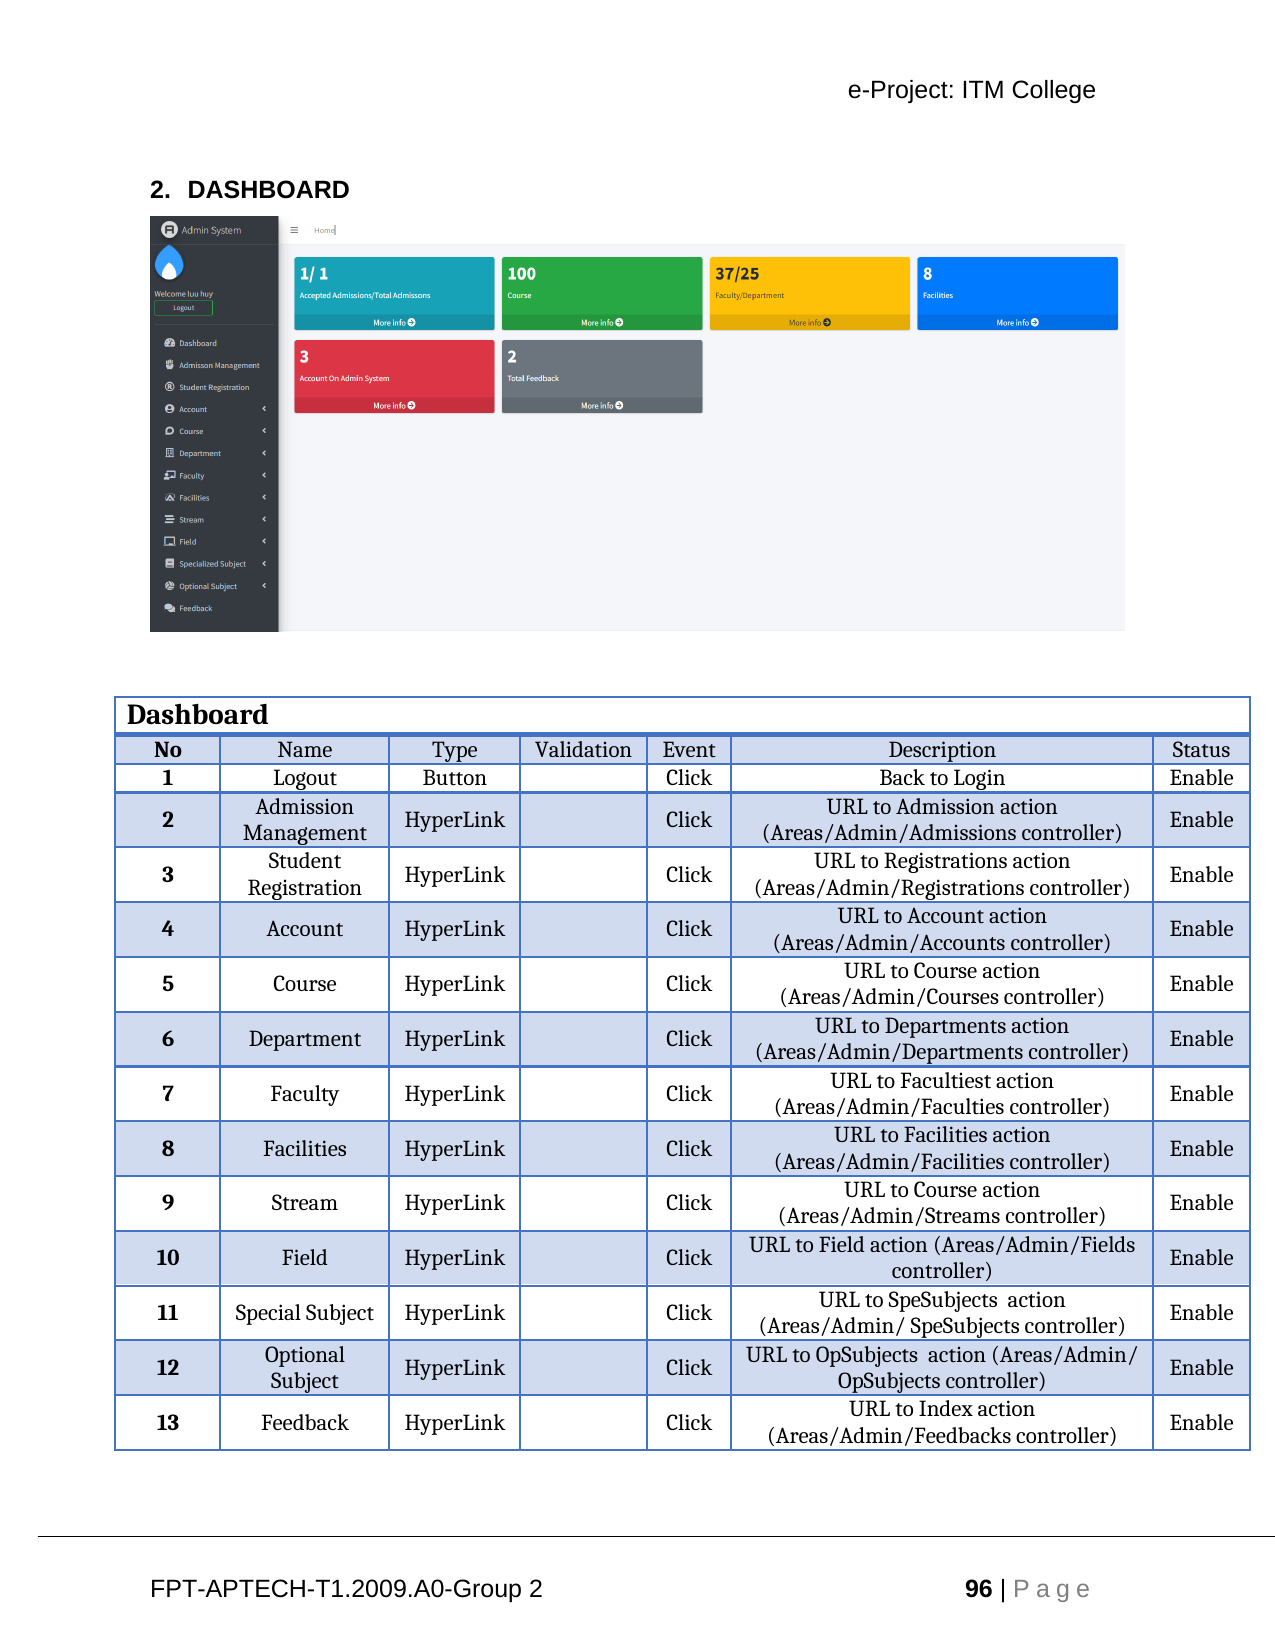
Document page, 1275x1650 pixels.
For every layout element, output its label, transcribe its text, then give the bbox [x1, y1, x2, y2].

table_cell HyperLink [390, 848, 519, 901]
table_cell Faculty [221, 1068, 388, 1120]
table_cell URL to SpeSubjects action (Areas/Admin/ SpeSubjects controller) [732, 1287, 1152, 1339]
table_cell 3 [116, 848, 219, 901]
table_cell 7 [116, 1068, 219, 1120]
table_cell Back to Login [732, 765, 1152, 791]
table_cell 2 [116, 794, 219, 846]
table_cell Enable [1154, 1341, 1249, 1394]
table_cell [521, 1013, 646, 1065]
table_cell Click [648, 903, 730, 956]
table_cell Click [648, 1177, 730, 1230]
table_cell [521, 1232, 646, 1284]
table_cell Logout [221, 765, 388, 791]
table_cell [521, 1068, 646, 1120]
table_cell Click [648, 1232, 730, 1284]
table_cell 13 [116, 1396, 219, 1449]
table_cell Admission Management [221, 794, 388, 846]
table_cell [521, 958, 646, 1011]
table_cell [521, 848, 646, 901]
table_cell Click [648, 1341, 730, 1394]
table_cell Special Subject [221, 1287, 388, 1339]
table_cell 5 [116, 958, 219, 1011]
table_cell URL to Course action (Areas/Admin/Courses controller) [732, 958, 1152, 1011]
table_cell Account [221, 903, 388, 956]
table_cell HyperLink [390, 1068, 519, 1120]
table_cell 12 [116, 1341, 219, 1394]
table_cell [521, 1122, 646, 1175]
table_cell Field [221, 1232, 388, 1284]
table_cell [521, 1396, 646, 1449]
table_cell Button [390, 765, 519, 791]
table_cell Click [648, 1396, 730, 1449]
table_cell 9 [116, 1177, 219, 1230]
table_cell HyperLink [390, 1177, 519, 1230]
table_cell Department [221, 1013, 388, 1065]
table_cell Enable [1154, 958, 1249, 1011]
table_cell Click [648, 958, 730, 1011]
table_cell Event [648, 737, 730, 763]
table_cell [521, 1177, 646, 1230]
table_cell Validation [521, 737, 646, 763]
table_cell URL to Index action (Areas/Admin/Feedbacks controller) [732, 1396, 1152, 1449]
table_cell HyperLink [390, 903, 519, 956]
table_cell URL to Facultiest action (Areas/Admin/Faculties controller) [732, 1068, 1152, 1120]
subtitle DASHBOARD [150, 175, 1125, 204]
table_cell Click [648, 1122, 730, 1175]
table_cell HyperLink [390, 1013, 519, 1065]
table_cell URL to Field action (Areas/Admin/Fields controller) [732, 1232, 1152, 1284]
table_cell Stream [221, 1177, 388, 1230]
table_cell HyperLink [390, 1396, 519, 1449]
table_cell Click [648, 765, 730, 791]
table_cell Name [221, 737, 388, 763]
table_cell Click [648, 1068, 730, 1120]
table_cell Enable [1154, 1013, 1249, 1065]
table_cell Enable [1154, 1122, 1249, 1175]
table_cell 10 [116, 1232, 219, 1284]
table_cell Feedback [221, 1396, 388, 1449]
table_cell URL to Departments action (Areas/Admin/Departments controller) [732, 1013, 1152, 1065]
table_cell URL to Registrations action (Areas/Admin/Registrations controller) [732, 848, 1152, 901]
table_cell Enable [1154, 765, 1249, 791]
table_cell Facilities [221, 1122, 388, 1175]
picture [150, 216, 1125, 632]
table_cell Click [648, 848, 730, 901]
table_cell URL to Facilities action (Areas/Admin/Facilities controller) [732, 1122, 1152, 1175]
table_cell Type [390, 737, 519, 763]
table_cell 11 [116, 1287, 219, 1339]
table_cell HyperLink [390, 794, 519, 846]
table_cell No [116, 737, 219, 763]
table_cell Status [1154, 737, 1249, 763]
table_cell URL to OpSubjects action (Areas/Admin/ OpSubjects controller) [732, 1341, 1152, 1394]
table_cell 4 [116, 903, 219, 956]
table_header Dashboard [116, 698, 1249, 732]
table_cell Enable [1154, 1287, 1249, 1339]
table_cell [521, 794, 646, 846]
table_cell Click [648, 1013, 730, 1065]
table_cell Enable [1154, 1068, 1249, 1120]
table_cell URL to Admission action (Areas/Admin/Admissions controller) [732, 794, 1152, 846]
table_cell 6 [116, 1013, 219, 1065]
table_cell Enable [1154, 1232, 1249, 1284]
table_cell [521, 903, 646, 956]
table_cell HyperLink [390, 1122, 519, 1175]
table_cell Enable [1154, 1177, 1249, 1230]
table_cell URL to Course action (Areas/Admin/Streams controller) [732, 1177, 1152, 1230]
table_cell Course [221, 958, 388, 1011]
table_cell [521, 1287, 646, 1339]
table_cell Enable [1154, 903, 1249, 956]
table_cell Click [648, 794, 730, 846]
table_cell HyperLink [390, 958, 519, 1011]
table_cell Optional Subject [221, 1341, 388, 1394]
table_cell HyperLink [390, 1341, 519, 1394]
table_cell Student Registration [221, 848, 388, 901]
table_cell [521, 1341, 646, 1394]
table_cell Enable [1154, 1396, 1249, 1449]
table_cell HyperLink [390, 1287, 519, 1339]
table_cell Description [732, 737, 1152, 763]
table_cell Click [648, 1287, 730, 1339]
table_cell Enable [1154, 794, 1249, 846]
table_cell [521, 765, 646, 791]
table_cell HyperLink [390, 1232, 519, 1284]
table_cell 1 [116, 765, 219, 791]
table_cell 8 [116, 1122, 219, 1175]
table_cell URL to Account action (Areas/Admin/Accounts controller) [732, 903, 1152, 956]
table_cell Enable [1154, 848, 1249, 901]
